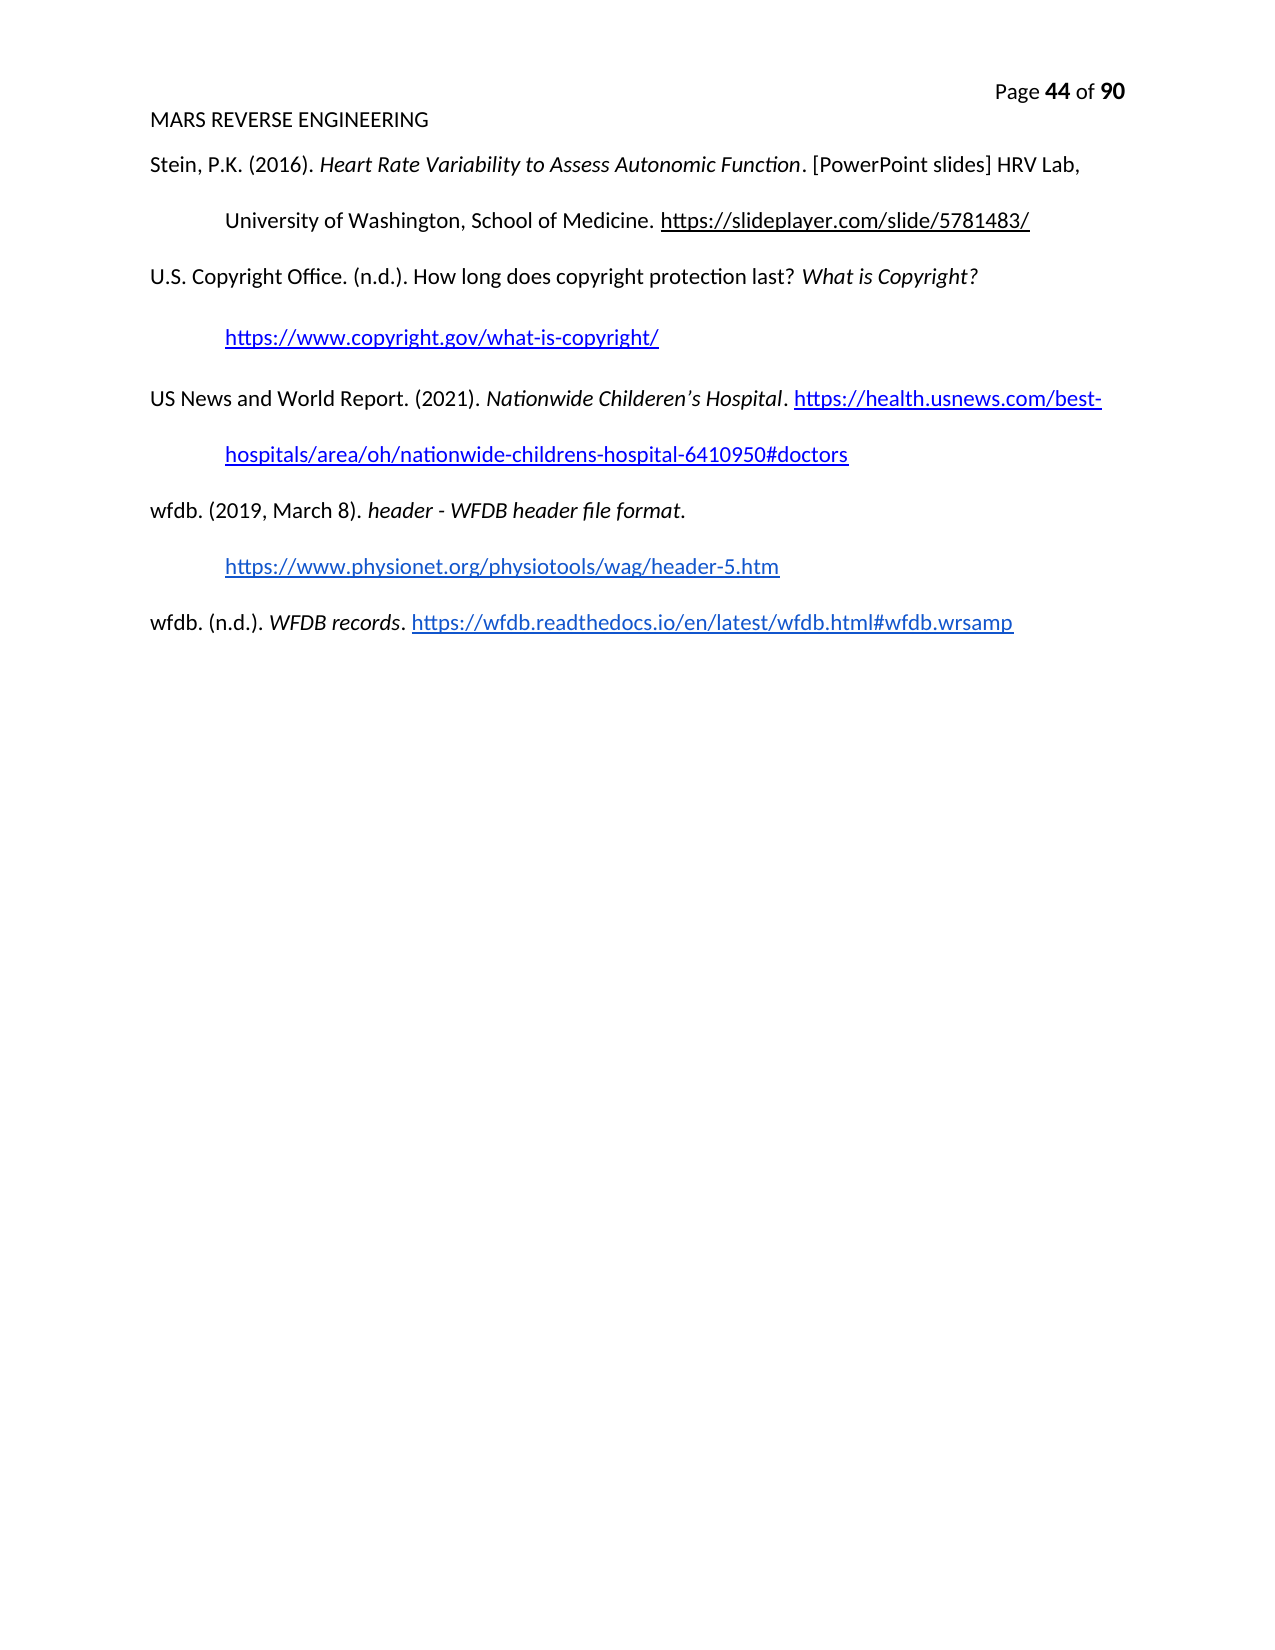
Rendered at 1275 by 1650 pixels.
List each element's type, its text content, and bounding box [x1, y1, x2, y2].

text wfdb. (n.d.). WFDB records. https://wfdb.readthedocs.io/en/latest/wfdb.html#wfdb.wrsamp [150, 608, 1125, 636]
text US News and World Report. (2021). Nationwide Childeren’s Hospital. https://health.usnews.com/best-hospitals/area/oh/nationwide-childrens-hospital-6410950#doctors [150, 384, 1125, 468]
text wfdb. (2019, March 8). header - WFDB header file format. https://www.physionet.org/physiotools/wag/header-5.htm [150, 496, 1125, 580]
text Stein, P.K. (2016). Heart Rate Variability to Assess Autonomic Function. [PowerPoint slides] HRV Lab, University of Washington, School of Medicine. https://slideplayer.com/slide/5781483/ [150, 150, 1125, 234]
text U.S. Copyright Office. (n.d.). How long does copyright protection last? What is Copyright? https://www.copyright.gov/what-is-copyright/ [150, 262, 1125, 351]
